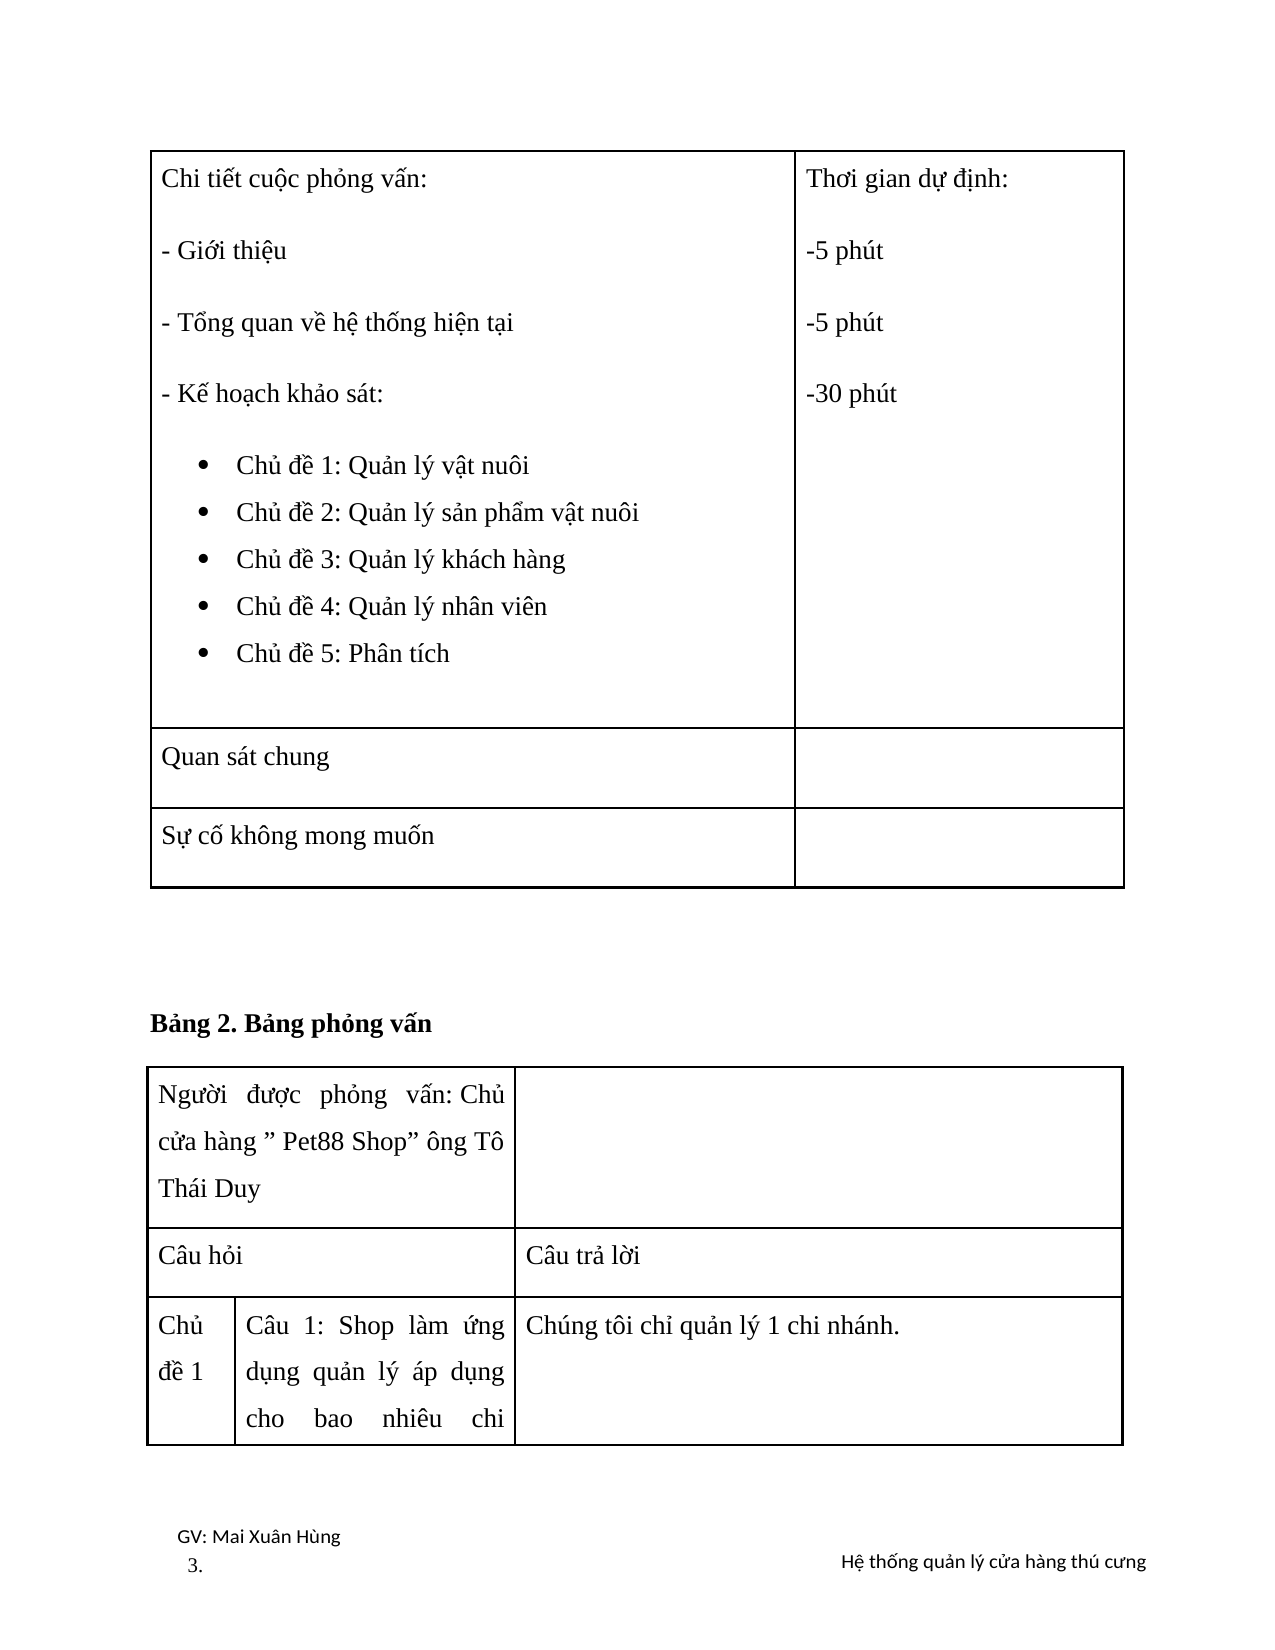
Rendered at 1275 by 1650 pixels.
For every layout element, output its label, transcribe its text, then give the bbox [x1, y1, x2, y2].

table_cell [236, 1298, 514, 1444]
table_header Người được phỏng vấn: Chủ cửa hàng ” Pet88 Shop” ông Tô Thái Duy [149, 1068, 514, 1227]
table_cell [516, 1298, 1121, 1444]
text Bảng 2. Bảng phỏng vấn [150, 1007, 1125, 1038]
table_cell Sự cố không mong muốn [152, 809, 794, 886]
table_cell [796, 809, 1123, 886]
table_cell Câu hỏi [149, 1229, 514, 1296]
table_cell Quan sát chung [152, 729, 794, 807]
table_cell [796, 729, 1123, 807]
table_header [516, 1068, 1121, 1227]
table_cell Chủ đề 1 [149, 1298, 234, 1444]
table_cell Câu trả lời [516, 1229, 1121, 1296]
table_cell Chi tiết cuộc phỏng vấn: - Giới thiệu - Tổng quan về hệ thống hiện tại - Kế hoạch khảo sát: Chủ đề 1: Quản lý vật nuôi Chủ đề 2: Quản lý sản phẩm vật nuôi Chủ đề 3: Quản lý khách hàng Chủ đề 4: Quản lý nhân viên Chủ đề 5: Phân tích [152, 152, 794, 727]
table_cell Thơi gian dự định: -5 phút -5 phút -30 phút [796, 152, 1123, 727]
